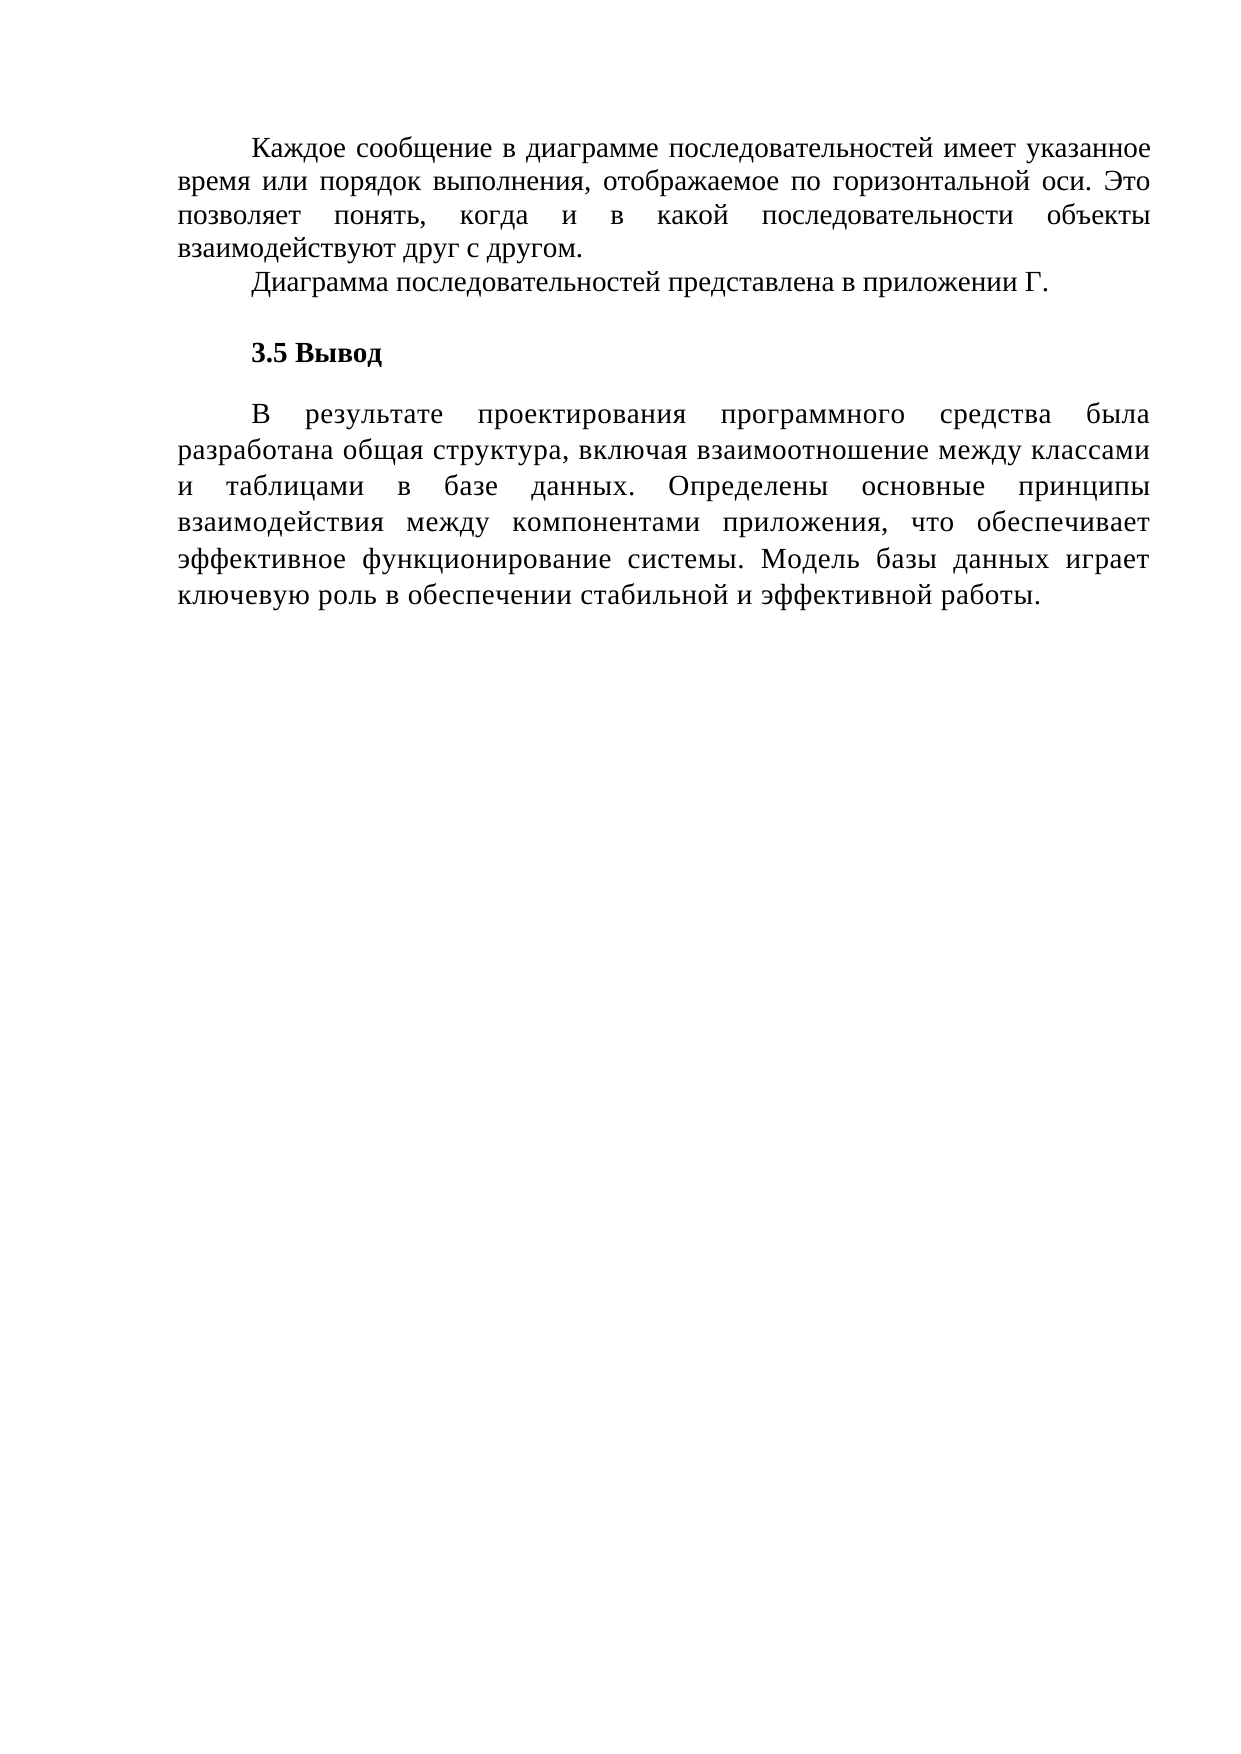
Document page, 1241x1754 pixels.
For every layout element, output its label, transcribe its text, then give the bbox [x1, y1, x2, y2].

text Диаграмма последовательностей представлена в приложении Г. [177, 264, 1152, 297]
text В результате проектирования программного средства была разработана общая структура, включая взаимоотношение между классами и таблицами в базе данных. Определены основные принципы взаимодействия между компонентами приложения, что обеспечивает эффективное функционирование системы. Модель базы данных играет ключевую роль в обеспечении стабильной и эффективной работы. [177, 396, 1152, 610]
text Каждое сообщение в диаграмме последовательностей имеет указанное время или порядок выполнения, отображаемое по горизонтальной оси. Это позволяет понять, когда и в какой последовательности объекты взаимодействуют друг с другом. [177, 130, 1152, 264]
subtitle 3.5 Вывод [177, 335, 1152, 368]
